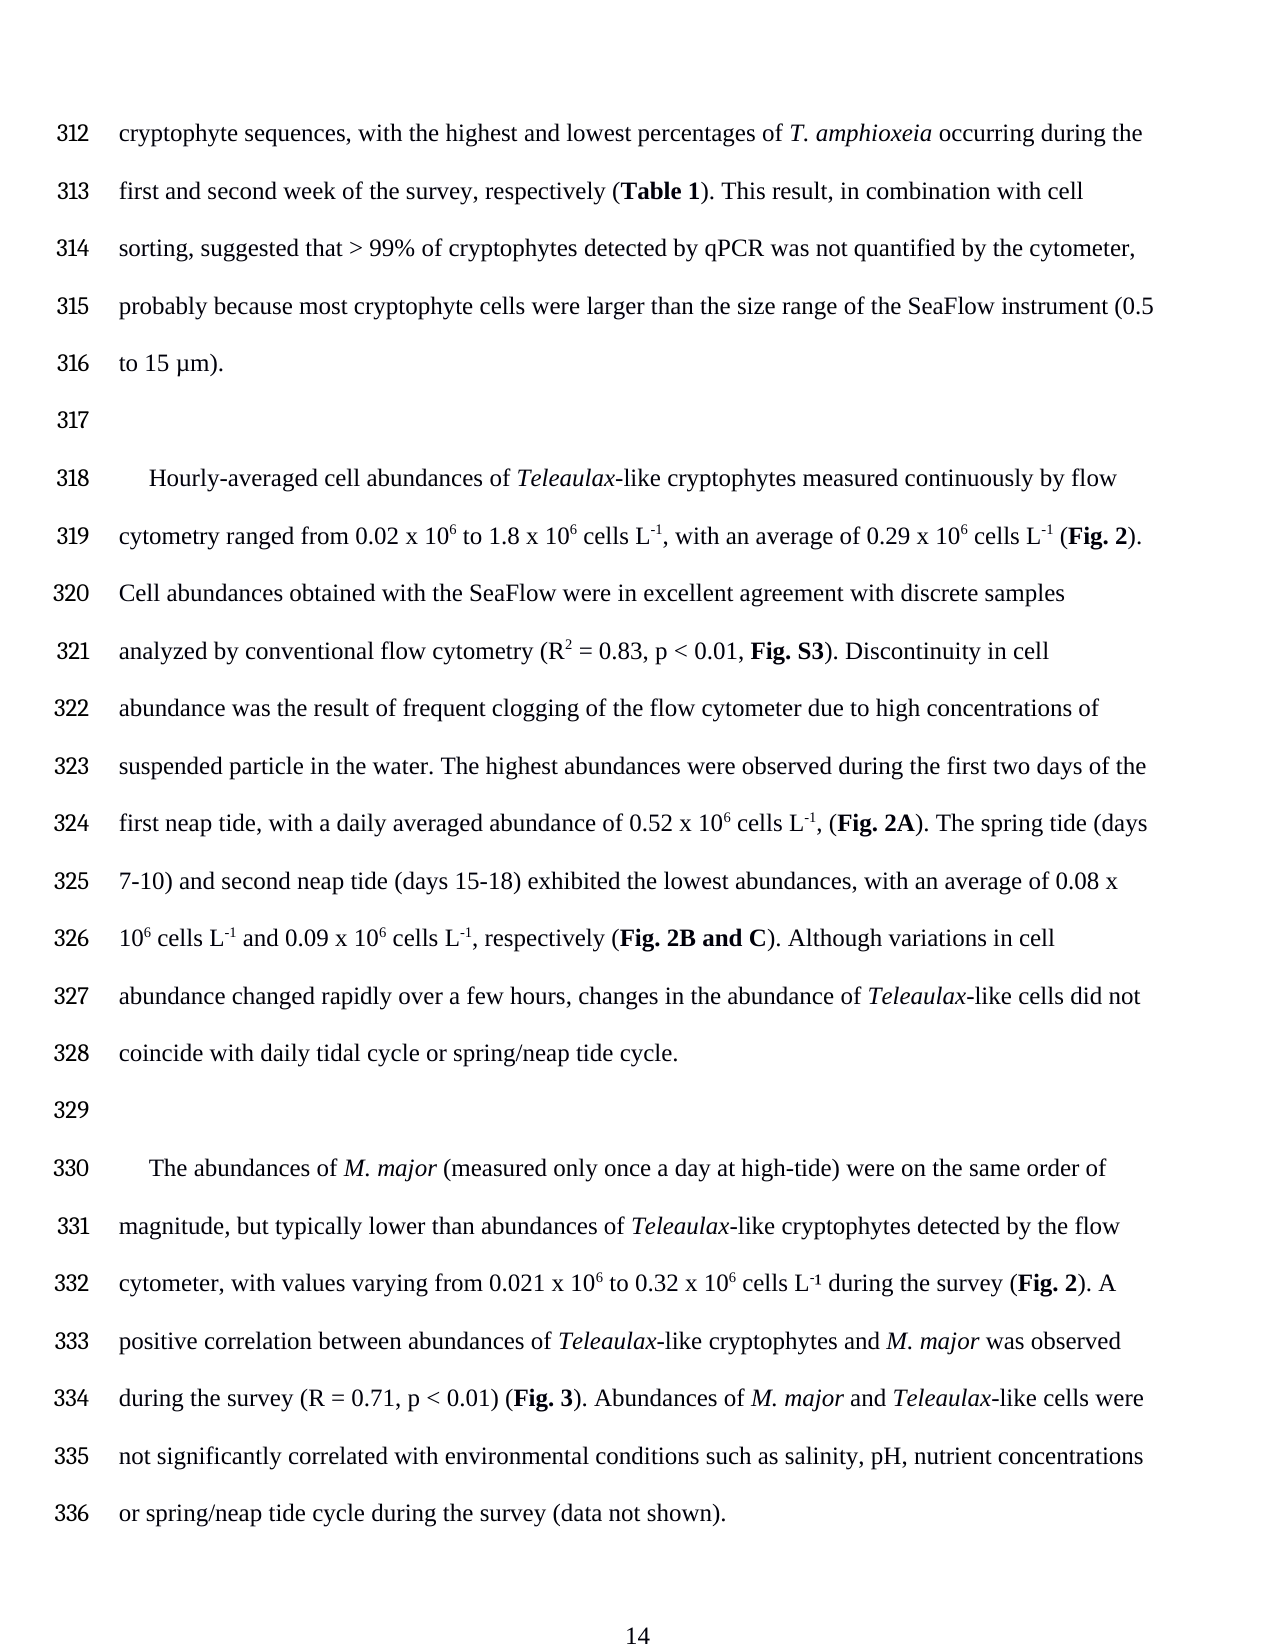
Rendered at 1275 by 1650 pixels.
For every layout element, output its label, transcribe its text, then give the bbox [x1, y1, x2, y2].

text Hourly-averaged cell abundances of Teleaulax-like cryptophytes measured continuously by flow cytometry ranged from 0.02 x 106 to 1.8 x 106 cells L-1, with an average of 0.29 x 106 cells L-1 (Fig. 2). Cell abundances obtained with the SeaFlow were in excellent agreement with discrete samples analyzed by conventional flow cytometry (R2 = 0.83, p < 0.01, Fig. S3). Discontinuity in cell abundance was the result of frequent clogging of the flow cytometer due to high concentrations of suspended particle in the water. The highest abundances were observed during the first two days of the first neap tide, with a daily averaged abundance of 0.52 x 106 cells L-1, (Fig. 2A). The spring tide (days 7-10) and second neap tide (days 15-18) exhibited the lowest abundances, with an average of 0.08 x 106 cells L-1 and 0.09 x 106 cells L-1, respectively (Fig. 2B and C). Although variations in cell abundance changed rapidly over a few hours, changes in the abundance of Teleaulax-like cells did not coincide with daily tidal cycle or spring/neap tide cycle. [118, 463, 1156, 1067]
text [118, 118, 1156, 377]
text The abundances of M. major (measured only once a day at high-tide) were on the same order of magnitude, but typically lower than abundances of Teleaulax-like cryptophytes detected by the flow cytometer, with values varying from 0.021 x 106 to 0.32 x 106 cells L-¹ during the survey (Fig. 2). A positive correlation between abundances of Teleaulax-like cryptophytes and M. major was observed during the survey (R = 0.71, p < 0.01) (Fig. 3). Abundances of M. major and Teleaulax-like cells were not significantly correlated with environmental conditions such as salinity, pH, nutrient concentrations or spring/neap tide cycle during the survey (data not shown). [118, 1153, 1156, 1527]
